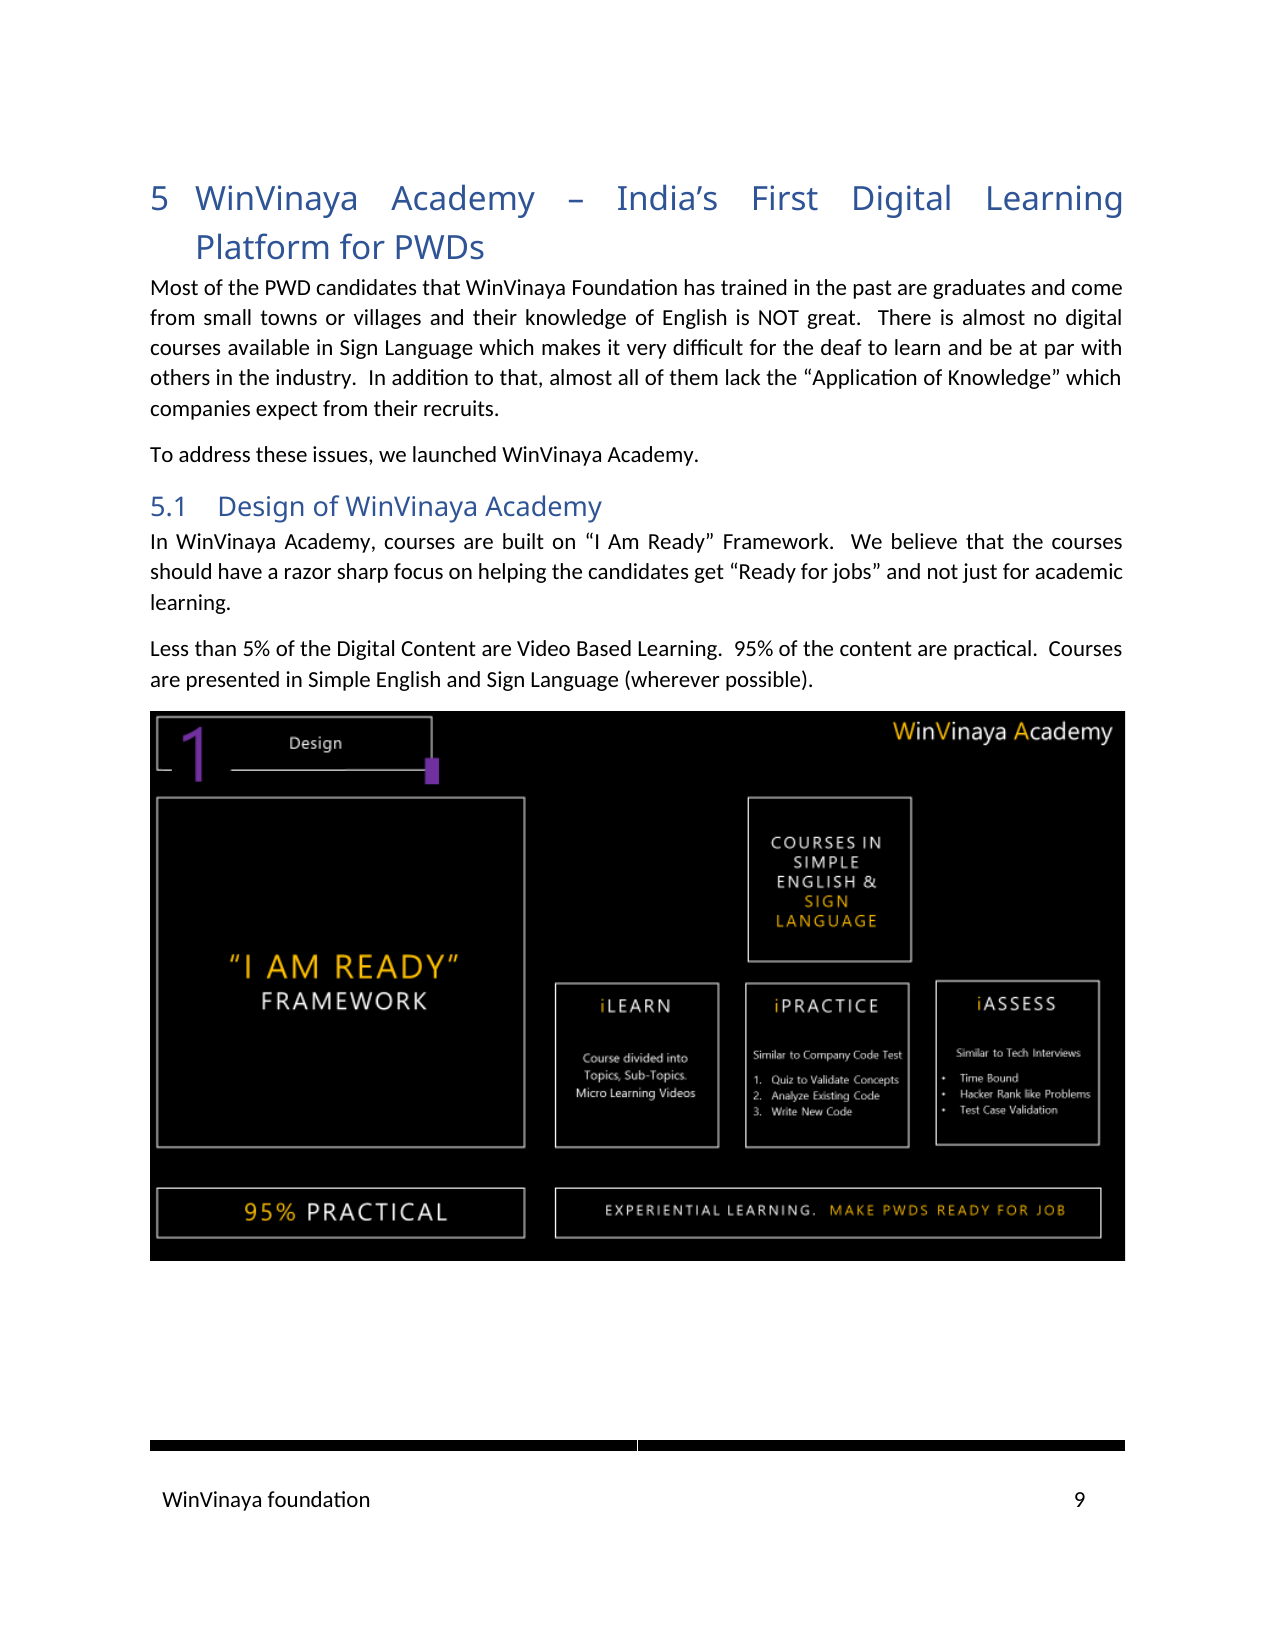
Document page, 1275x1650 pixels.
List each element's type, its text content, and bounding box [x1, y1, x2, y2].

subtitle WinVinaya Academy – India’s First Digital Learning Platform for PWDs [150, 175, 1125, 269]
picture [150, 711, 1125, 1261]
text To address these issues, we launched WinVinaya Academy. [150, 441, 1125, 469]
text In WinVinaya Academy, courses are built on “I Am Ready” Framework. We believe that the courses should have a razor sharp focus on helping the candidates get “Ready for jobs” and not just for academic learning. [150, 527, 1125, 616]
text Most of the PWD candidates that WinVinaya Foundation has trained in the past are graduates and come from small towns or villages and their knowledge of English is NOT great. There is almost no digital courses available in Sign Language which makes it very difficult for the deaf to learn and be at par with others in the industry. In addition to that, almost all of them lack the “Application of Knowledge” which companies expect from their recruits. [150, 273, 1125, 422]
subtitle Design of WinVinaya Academy [150, 487, 1125, 524]
text Less than 5% of the Digital Content are Video Based Learning. 95% of the content are practical. Courses are presented in Simple English and Sign Language (wherever possible). [150, 634, 1125, 693]
